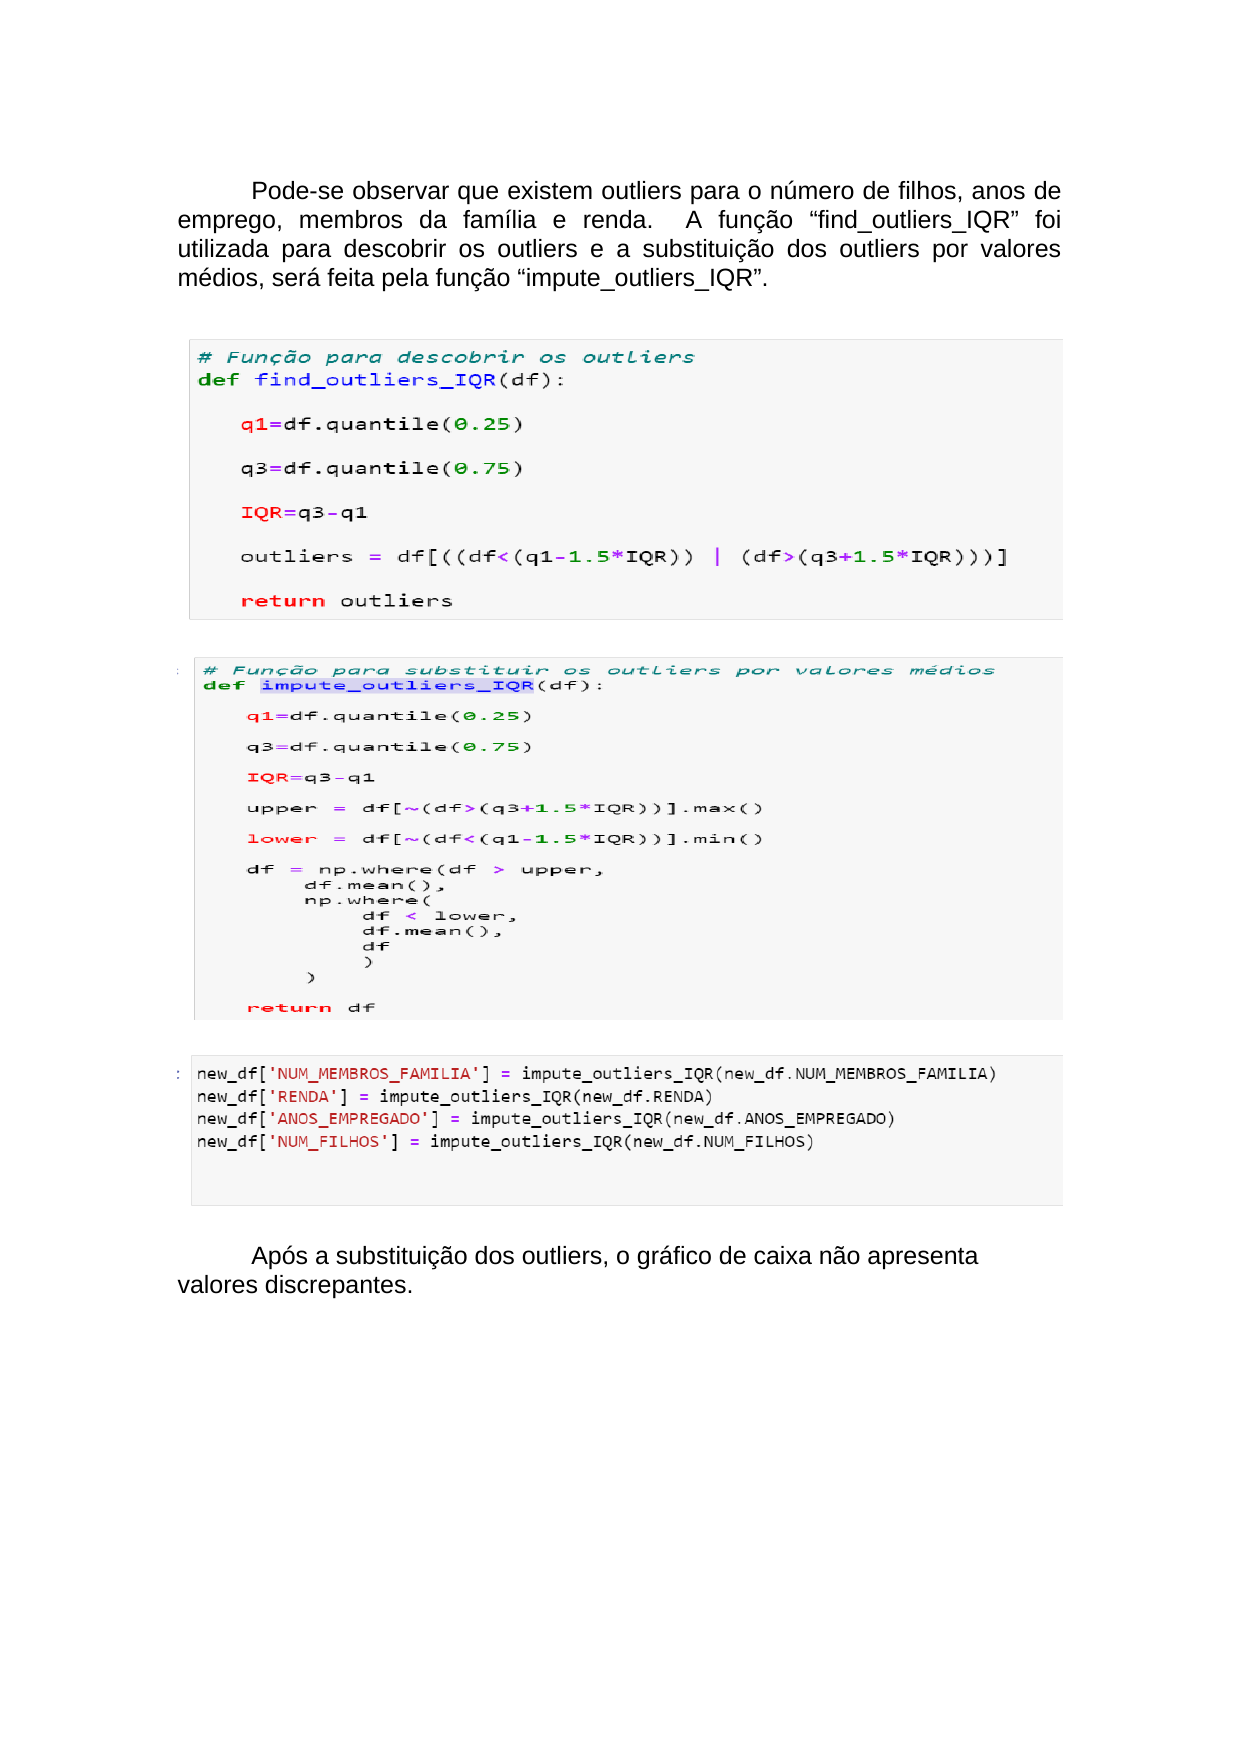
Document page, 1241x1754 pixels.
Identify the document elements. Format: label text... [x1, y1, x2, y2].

picture [177, 654, 1063, 1020]
picture [177, 320, 1063, 626]
picture [177, 1048, 1063, 1213]
text Pode-se observar que existem outliers para o número de filhos, anos de emprego, membros da família e renda. A função “find_outliers_IQR” foi utilizada para descobrir os outliers e a substituição dos outliers por valores médios, será feita pela função “impute_outliers_IQR”. [177, 176, 1063, 291]
text Após a substituição dos outliers, o gráfico de caixa não apresenta valores discrepantes. [177, 1241, 1063, 1299]
